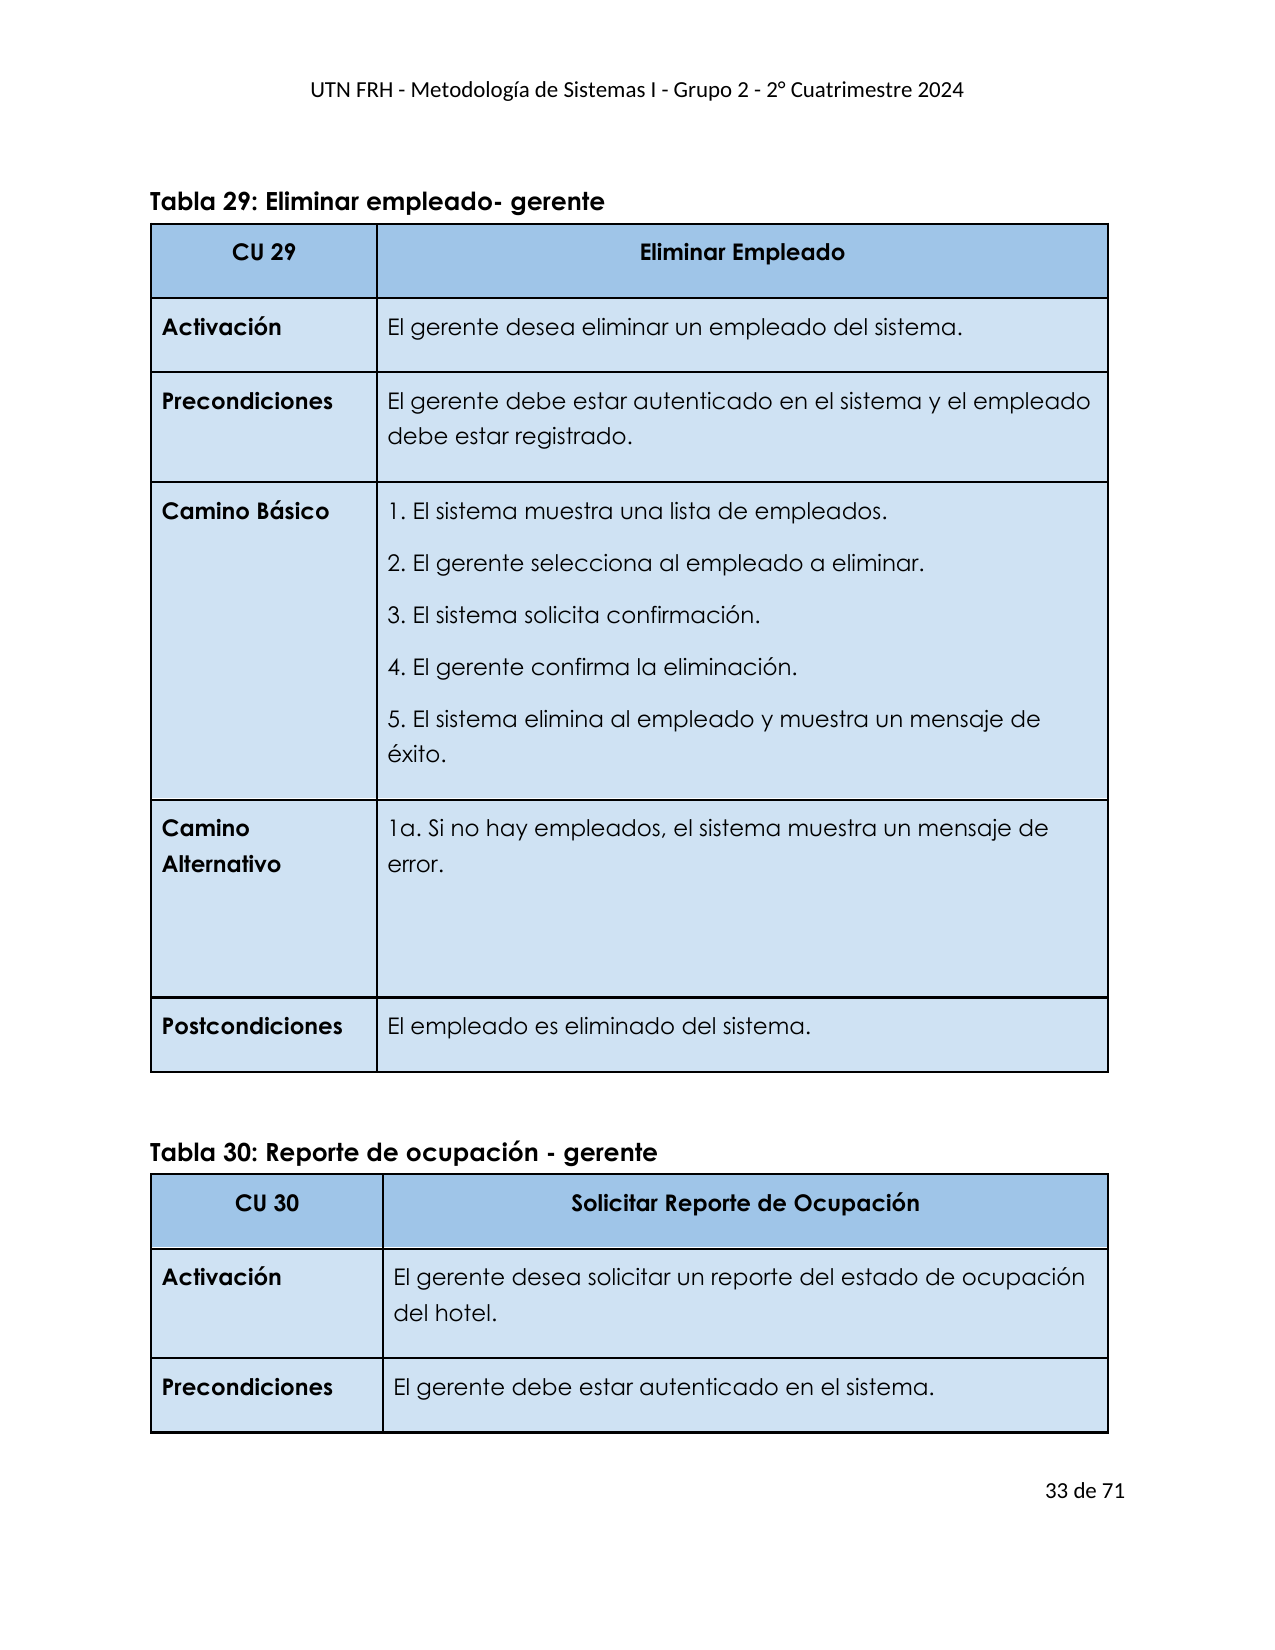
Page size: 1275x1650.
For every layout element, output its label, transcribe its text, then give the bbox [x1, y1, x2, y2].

table_cell El gerente debe estar autenticado en el sistema. [384, 1359, 1107, 1431]
table_cell 1a. Si no hay empleados, el sistema muestra un mensaje de error. [378, 801, 1107, 996]
table_cell Precondiciones [152, 1359, 382, 1431]
table_cell Camino Alternativo [152, 801, 376, 996]
table_cell Camino Básico [152, 483, 376, 798]
table_cell Postcondiciones [152, 999, 376, 1071]
table_cell Activación [152, 299, 376, 371]
table_cell El gerente desea eliminar un empleado del sistema. [378, 299, 1107, 371]
table_cell 1. El sistema muestra una lista de empleados. 2. El gerente selecciona al empleado a eliminar. 3. El sistema solicita confirmación. 4. El gerente confirma la eliminación. 5. El sistema elimina al empleado y muestra un mensaje de éxito. [378, 483, 1107, 798]
table_header CU 30 [152, 1175, 382, 1247]
subtitle Tabla 30: Reporte de ocupación - gerente [150, 1133, 1125, 1169]
table_cell El empleado es eliminado del sistema. [378, 999, 1107, 1071]
table_header Eliminar Empleado [378, 225, 1107, 297]
table_cell El gerente desea solicitar un reporte del estado de ocupación del hotel. [384, 1250, 1107, 1357]
table_header Solicitar Reporte de Ocupación [384, 1175, 1107, 1247]
subtitle Tabla 29: Eliminar empleado- gerente [150, 182, 1125, 218]
table_cell El gerente debe estar autenticado en el sistema y el empleado debe estar registrado. [378, 373, 1107, 481]
table_cell Activación [152, 1250, 382, 1357]
table_cell Precondiciones [152, 373, 376, 481]
table_header CU 29 [152, 225, 376, 297]
